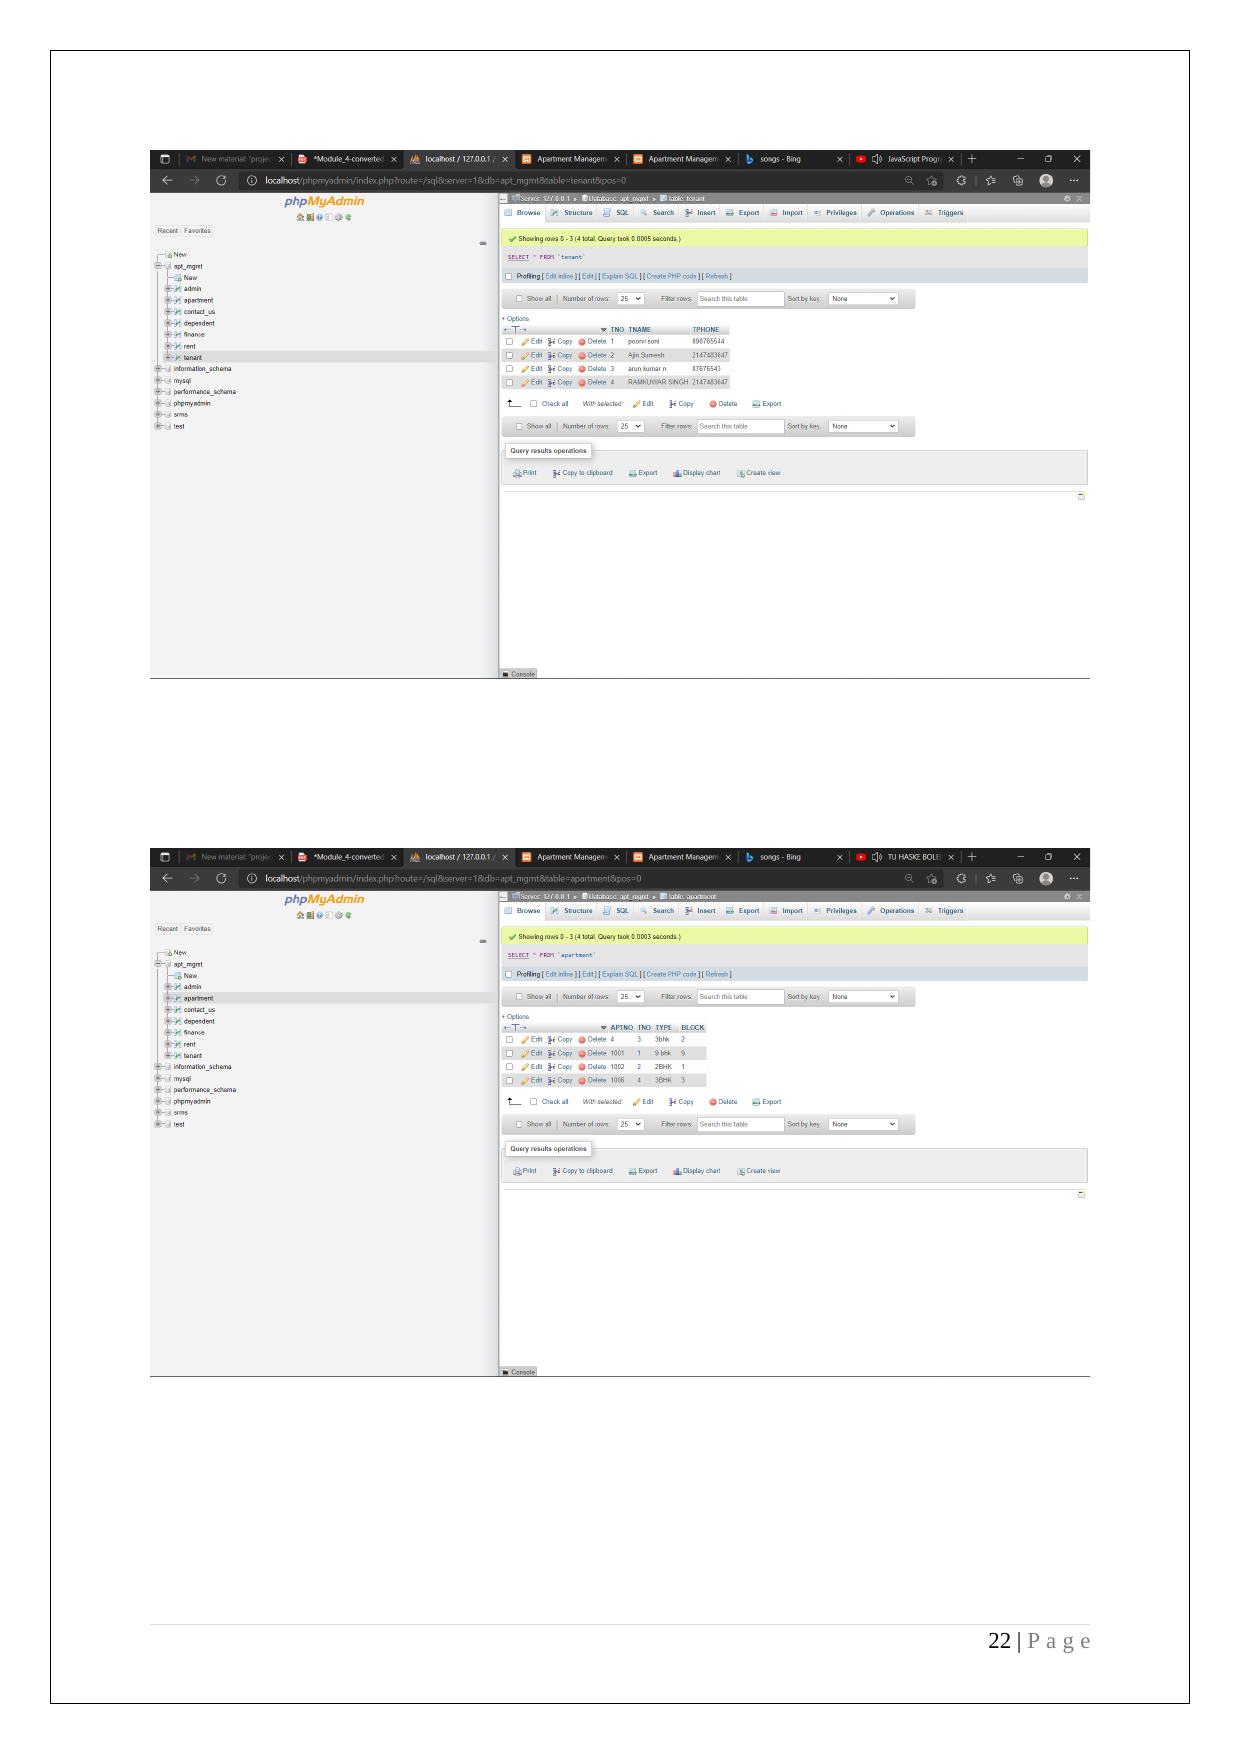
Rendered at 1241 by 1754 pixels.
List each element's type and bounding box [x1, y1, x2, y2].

picture [150, 848, 1091, 1377]
picture [150, 150, 1091, 679]
